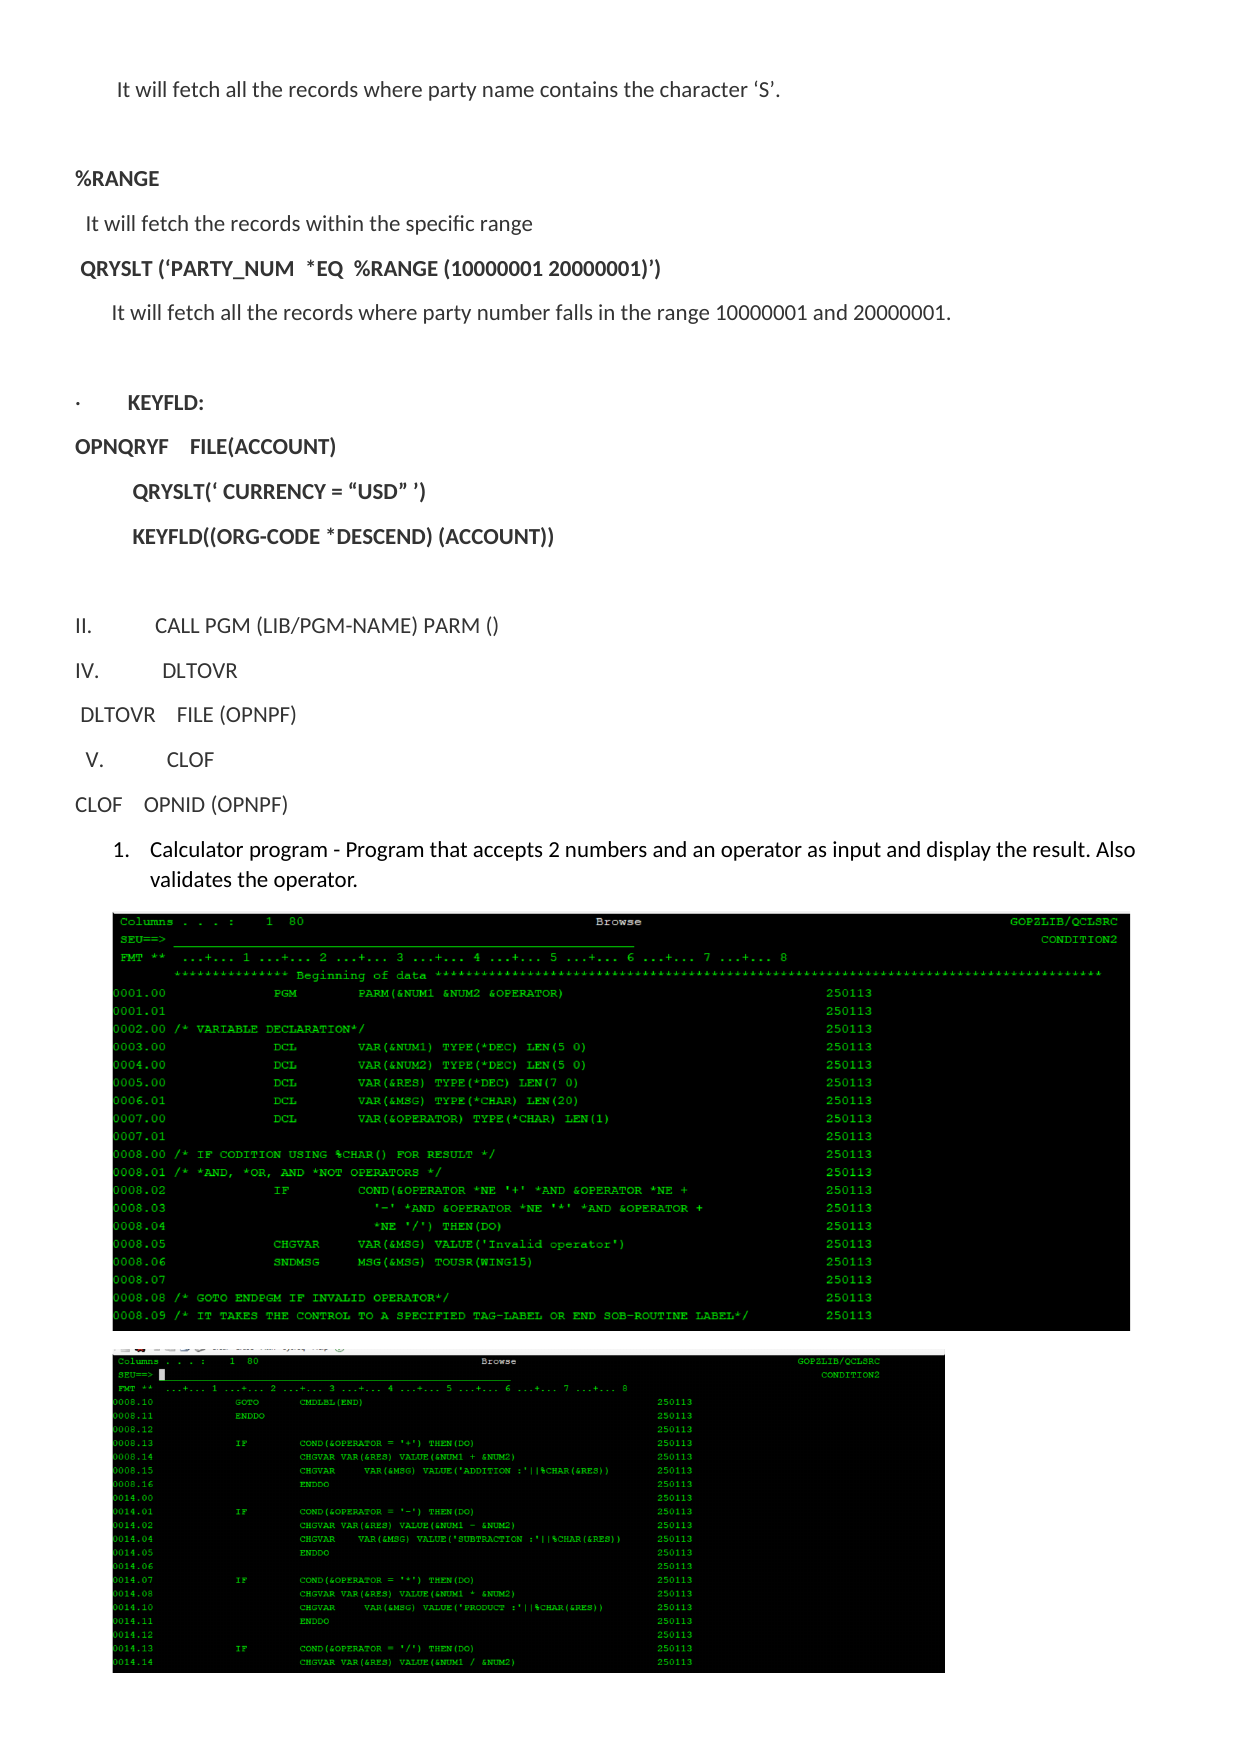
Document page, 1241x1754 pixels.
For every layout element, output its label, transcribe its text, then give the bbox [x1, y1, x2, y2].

text It will fetch the records within the specific range [75, 209, 1165, 237]
text It will fetch all the records where party number falls in the range 10000001 and 20000001. [75, 298, 1165, 326]
text CLOF OPNID (OPNPF) [75, 790, 1165, 818]
text QRYSLT(‘ CURRENCY = “USD” ’) [75, 477, 1165, 505]
text IV. DLTOVR [75, 656, 1165, 684]
text · KEYFLD: [75, 388, 1165, 416]
picture [112, 911, 1131, 1331]
text KEYFLD((ORG-CODE *DESCEND) (ACCOUNT)) [75, 522, 1165, 550]
text It will fetch all the records where party name contains the character ‘S’. [75, 75, 1165, 103]
text QRYSLT (‘PARTY_NUM *EQ %RANGE (10000001 20000001)’) [75, 254, 1165, 282]
picture [112, 1349, 945, 1673]
text %RANGE [75, 164, 1165, 192]
text V. CLOF [75, 745, 1165, 773]
text DLTOVR FILE (OPNPF) [75, 701, 1165, 729]
text II. CALL PGM (LIB/PGM-NAME) PARM () [75, 611, 1165, 639]
text OPNQRYF FILE(ACCOUNT) [75, 432, 1165, 461]
list Calculator program - Program that accepts 2 numbers and an operator as input and display the result. Also validates the operator. [112, 835, 1165, 893]
